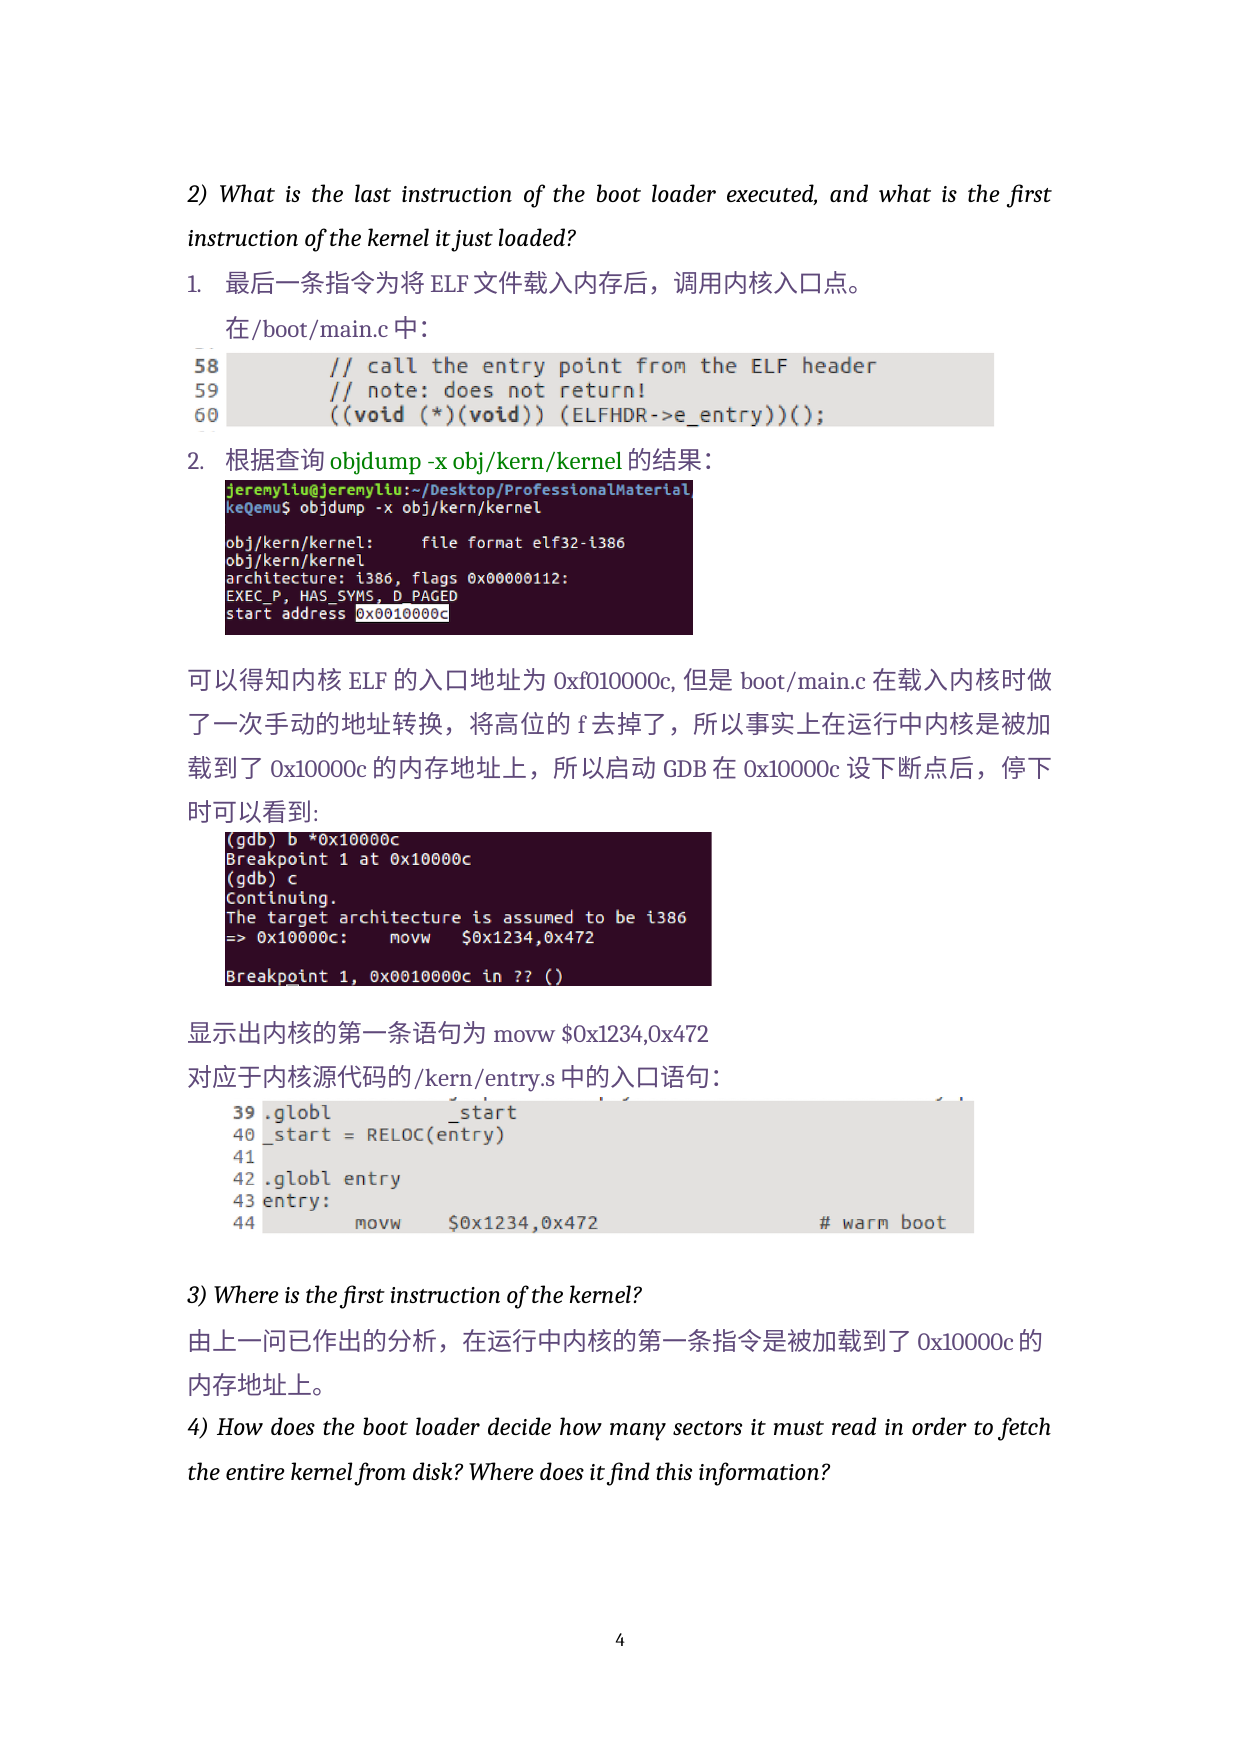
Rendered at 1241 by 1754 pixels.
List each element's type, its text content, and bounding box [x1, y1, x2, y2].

text 2) What is the last instruction of the boot loader executed, and what is the first instruction of the kernel it just loaded? [187, 172, 1053, 260]
text 4) How does the boot loader decide how many sectors it must read in order to fetch the entire kernel from disk? Where does it find this information? [187, 1406, 1053, 1494]
text 显示出内核的第一条语句为 movw $0x1234,0x472 [187, 1009, 1053, 1053]
list 在/boot/main.c中： [225, 304, 1053, 348]
text 3) Where is the first instruction of the kernel? [187, 1273, 1053, 1318]
list 最后一条指令为将ELF文件载入内存后，调用内核入口点。 [187, 260, 1053, 304]
text 由上一问已作出的分析，在运行中内核的第一条指令是被加载到了0x10000c的内存地址上。 [187, 1318, 1053, 1406]
text 对应于内核源代码的/kern/entry.s中的入口语句： [187, 1053, 1053, 1097]
text 可以得知内核ELF的入口地址为0xf010000c, 但是boot/main.c在载入内核时做了一次手动的地址转换，将高位的f去掉了，所以事实上在运行中内核是被加载到了0x10000c的内存地址上，所以启动GDB在0x10000c设下断点后，停下时可以看到: [187, 657, 1053, 833]
picture [225, 480, 693, 635]
picture [187, 348, 995, 432]
picture [225, 1097, 975, 1237]
picture [225, 832, 712, 986]
list 根据查询objdump -x obj/kern/kernel的结果： [187, 436, 1053, 480]
